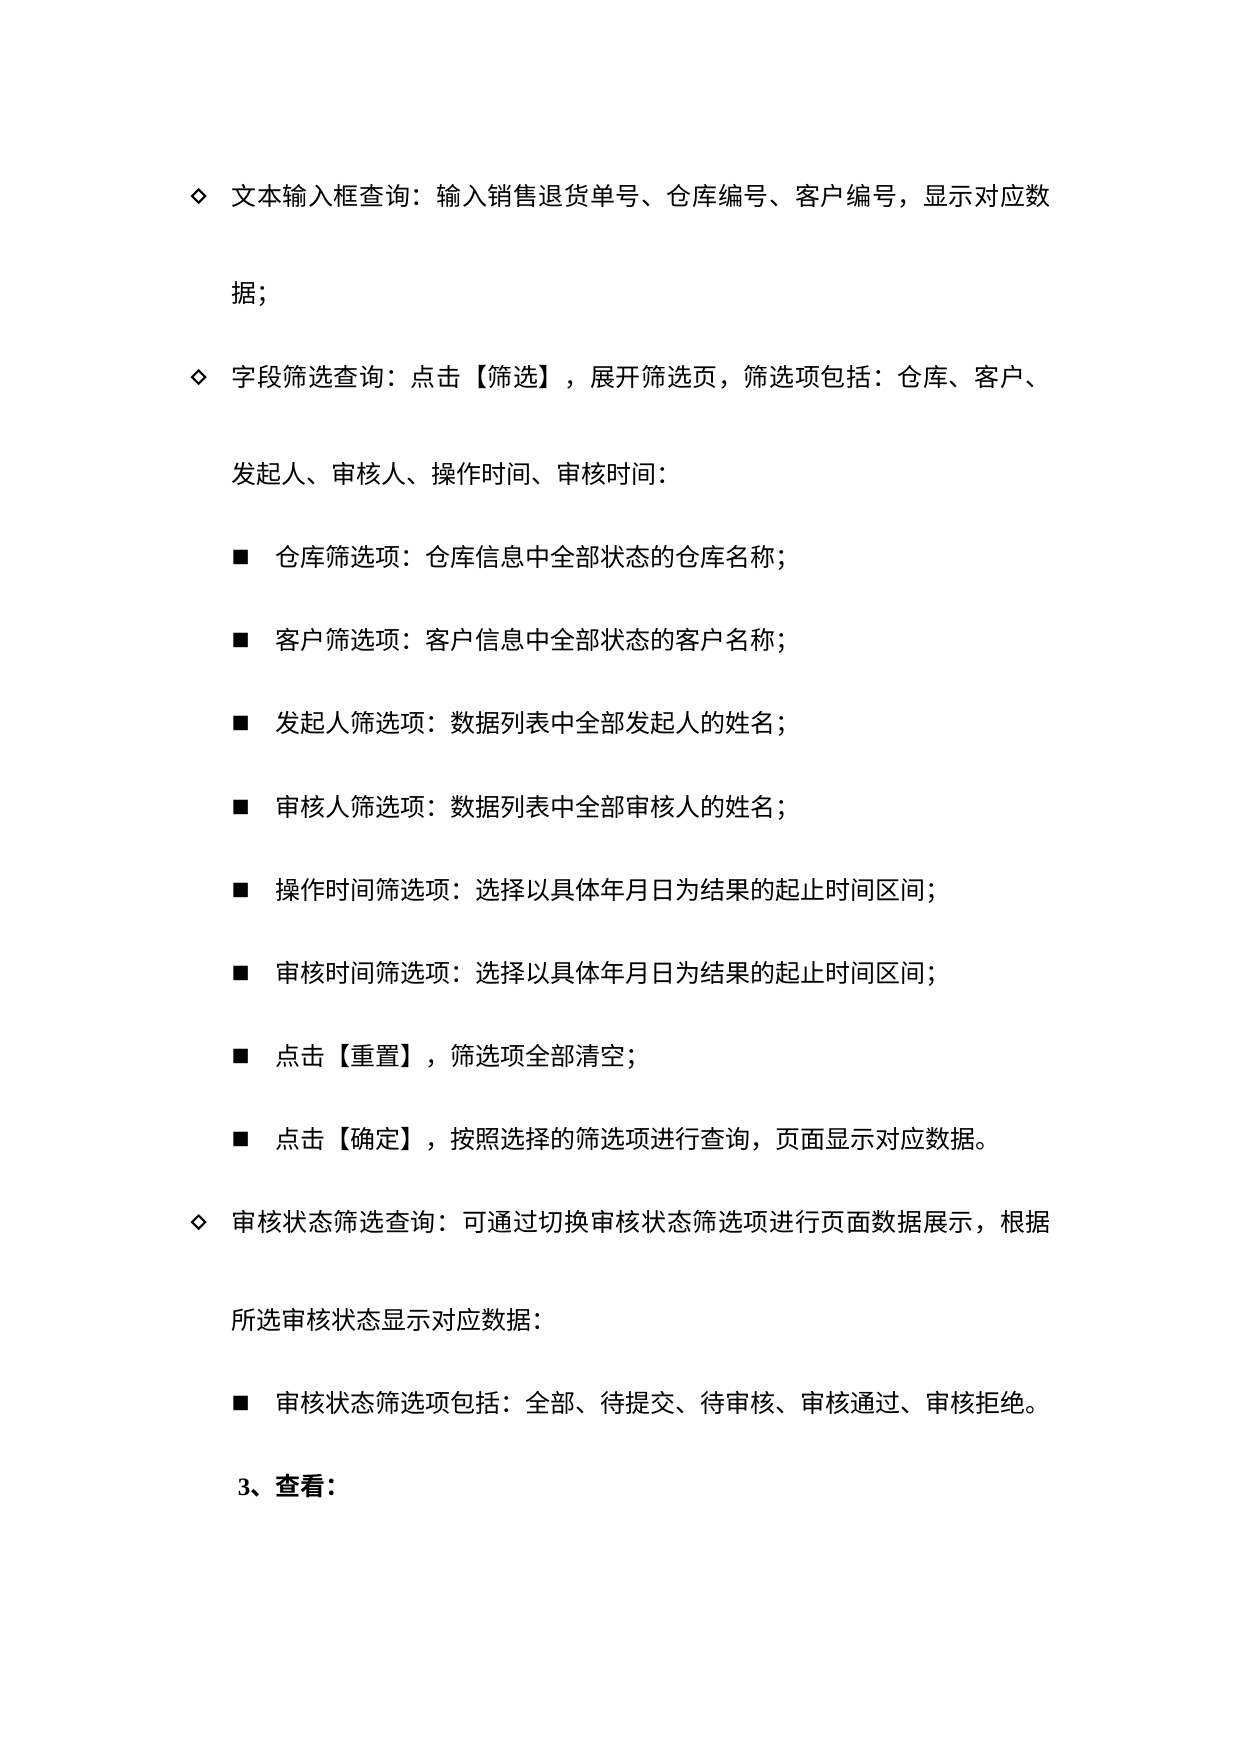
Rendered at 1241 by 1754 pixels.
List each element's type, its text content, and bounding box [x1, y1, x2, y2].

text 3、查看： [187, 1452, 1053, 1517]
list 审核时间筛选项：选择以具体年月日为结果的起止时间区间； [231, 939, 1053, 1004]
list 客户筛选项：客户信息中全部状态的客户名称； [231, 606, 1053, 671]
list 点击【确定】，按照选择的筛选项进行查询，页面显示对应数据。 [231, 1105, 1053, 1170]
list 操作时间筛选项：选择以具体年月日为结果的起止时间区间； [231, 856, 1053, 921]
list 字段筛选查询：点击【筛选】，展开筛选页，筛选项包括：仓库、客户、发起人、审核人、操作时间、审核时间： [187, 343, 1053, 505]
list 文本输入框查询：输入销售退货单号、仓库编号、客户编号，显示对应数据； [187, 162, 1053, 324]
list 仓库筛选项：仓库信息中全部状态的仓库名称； [231, 523, 1053, 588]
list 审核人筛选项：数据列表中全部审核人的姓名； [231, 773, 1053, 838]
list 点击【重置】，筛选项全部清空； [231, 1022, 1053, 1087]
list 审核状态筛选项包括：全部、待提交、待审核、审核通过、审核拒绝。 [231, 1369, 1053, 1434]
list 发起人筛选项：数据列表中全部发起人的姓名； [231, 689, 1053, 754]
list 审核状态筛选查询：可通过切换审核状态筛选项进行页面数据展示，根据所选审核状态显示对应数据： [187, 1188, 1053, 1351]
